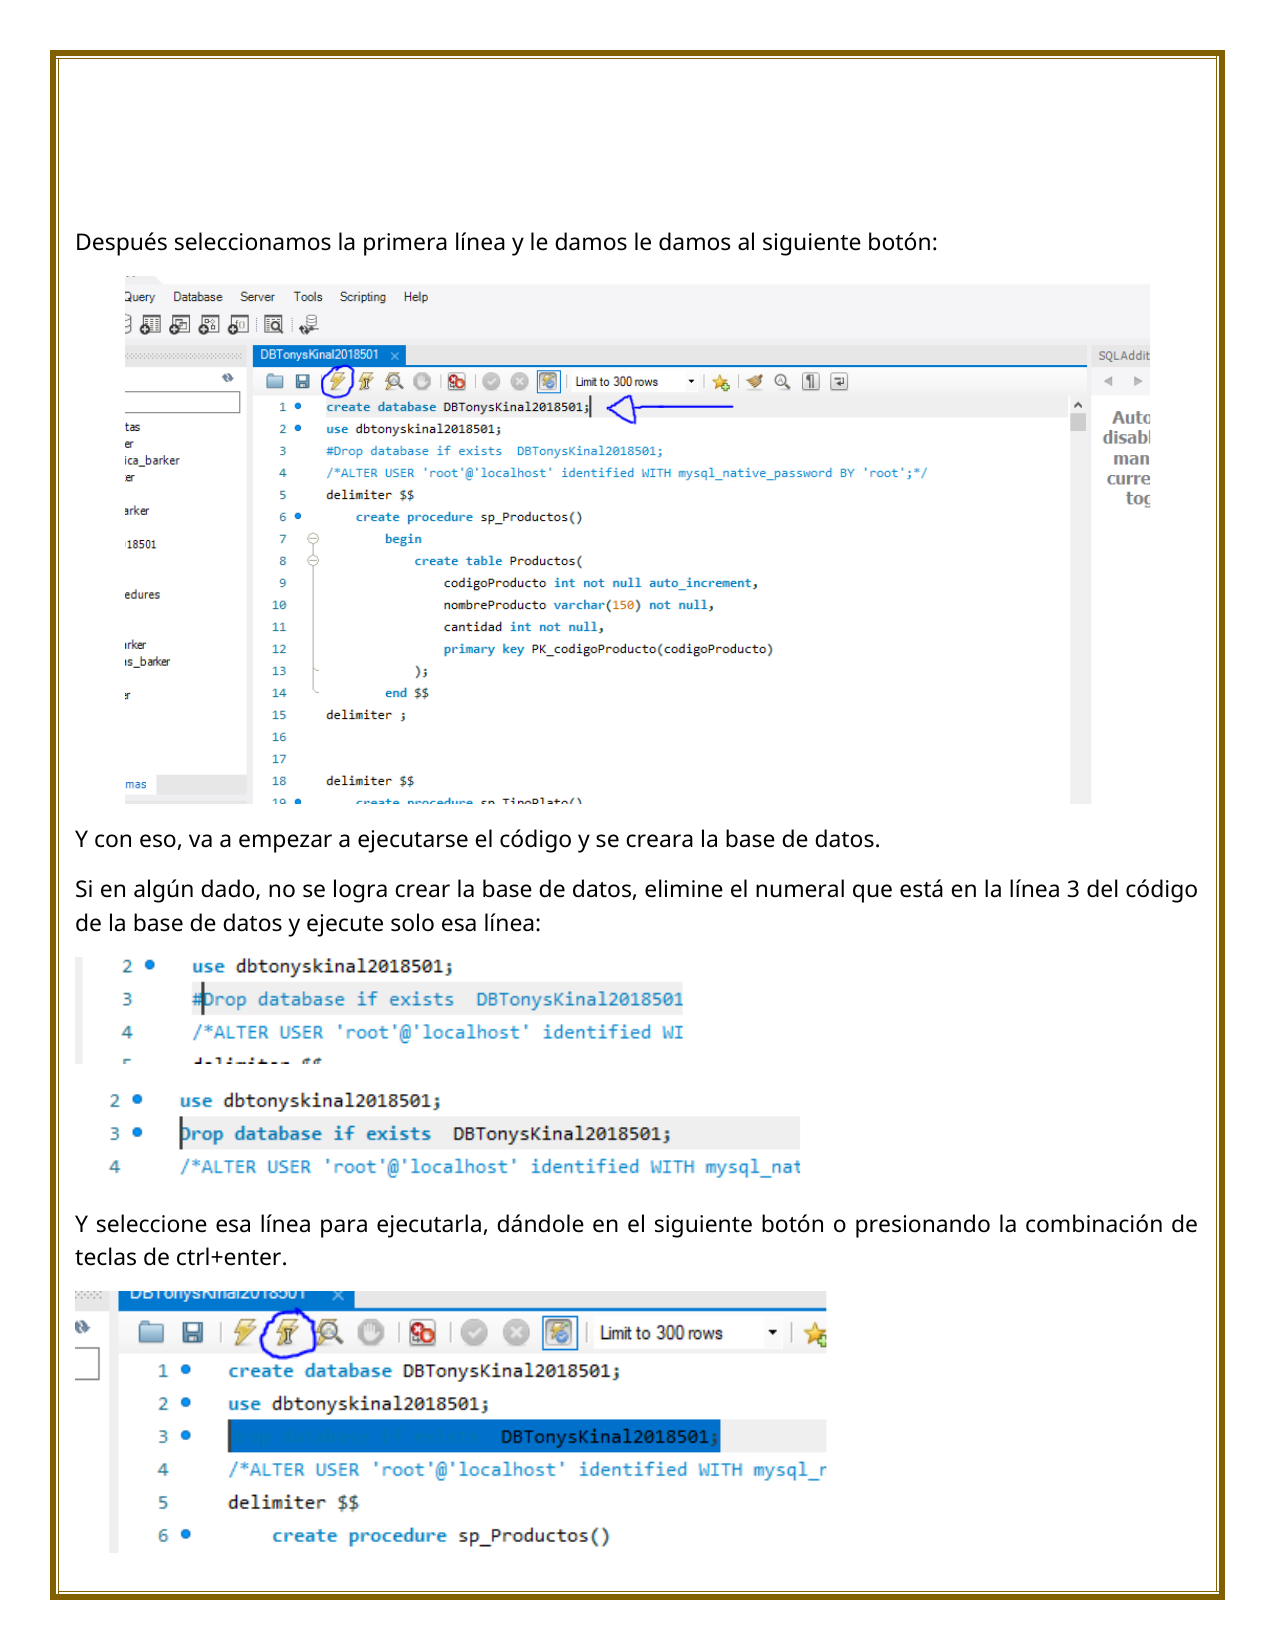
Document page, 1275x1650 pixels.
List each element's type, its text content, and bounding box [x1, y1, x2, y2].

text Después seleccionamos la primera línea y le damos le damos al siguiente botón: [75, 226, 1200, 257]
text Y seleccione esa línea para ejecutarla, dándole en el siguiente botón o presionando la combinación de teclas de ctrl+enter. [75, 1208, 1200, 1273]
picture [75, 1291, 827, 1553]
picture [75, 1082, 800, 1189]
picture [125, 276, 1150, 804]
text Y con eso, va a empezar a ejecutarse el código y se creara la base de datos. [75, 823, 1200, 854]
text Si en algún dado, no se logra crear la base de datos, elimine el numeral que está en la línea 3 del código de la base de datos y ejecute solo esa línea: [75, 873, 1200, 938]
picture [75, 957, 683, 1064]
